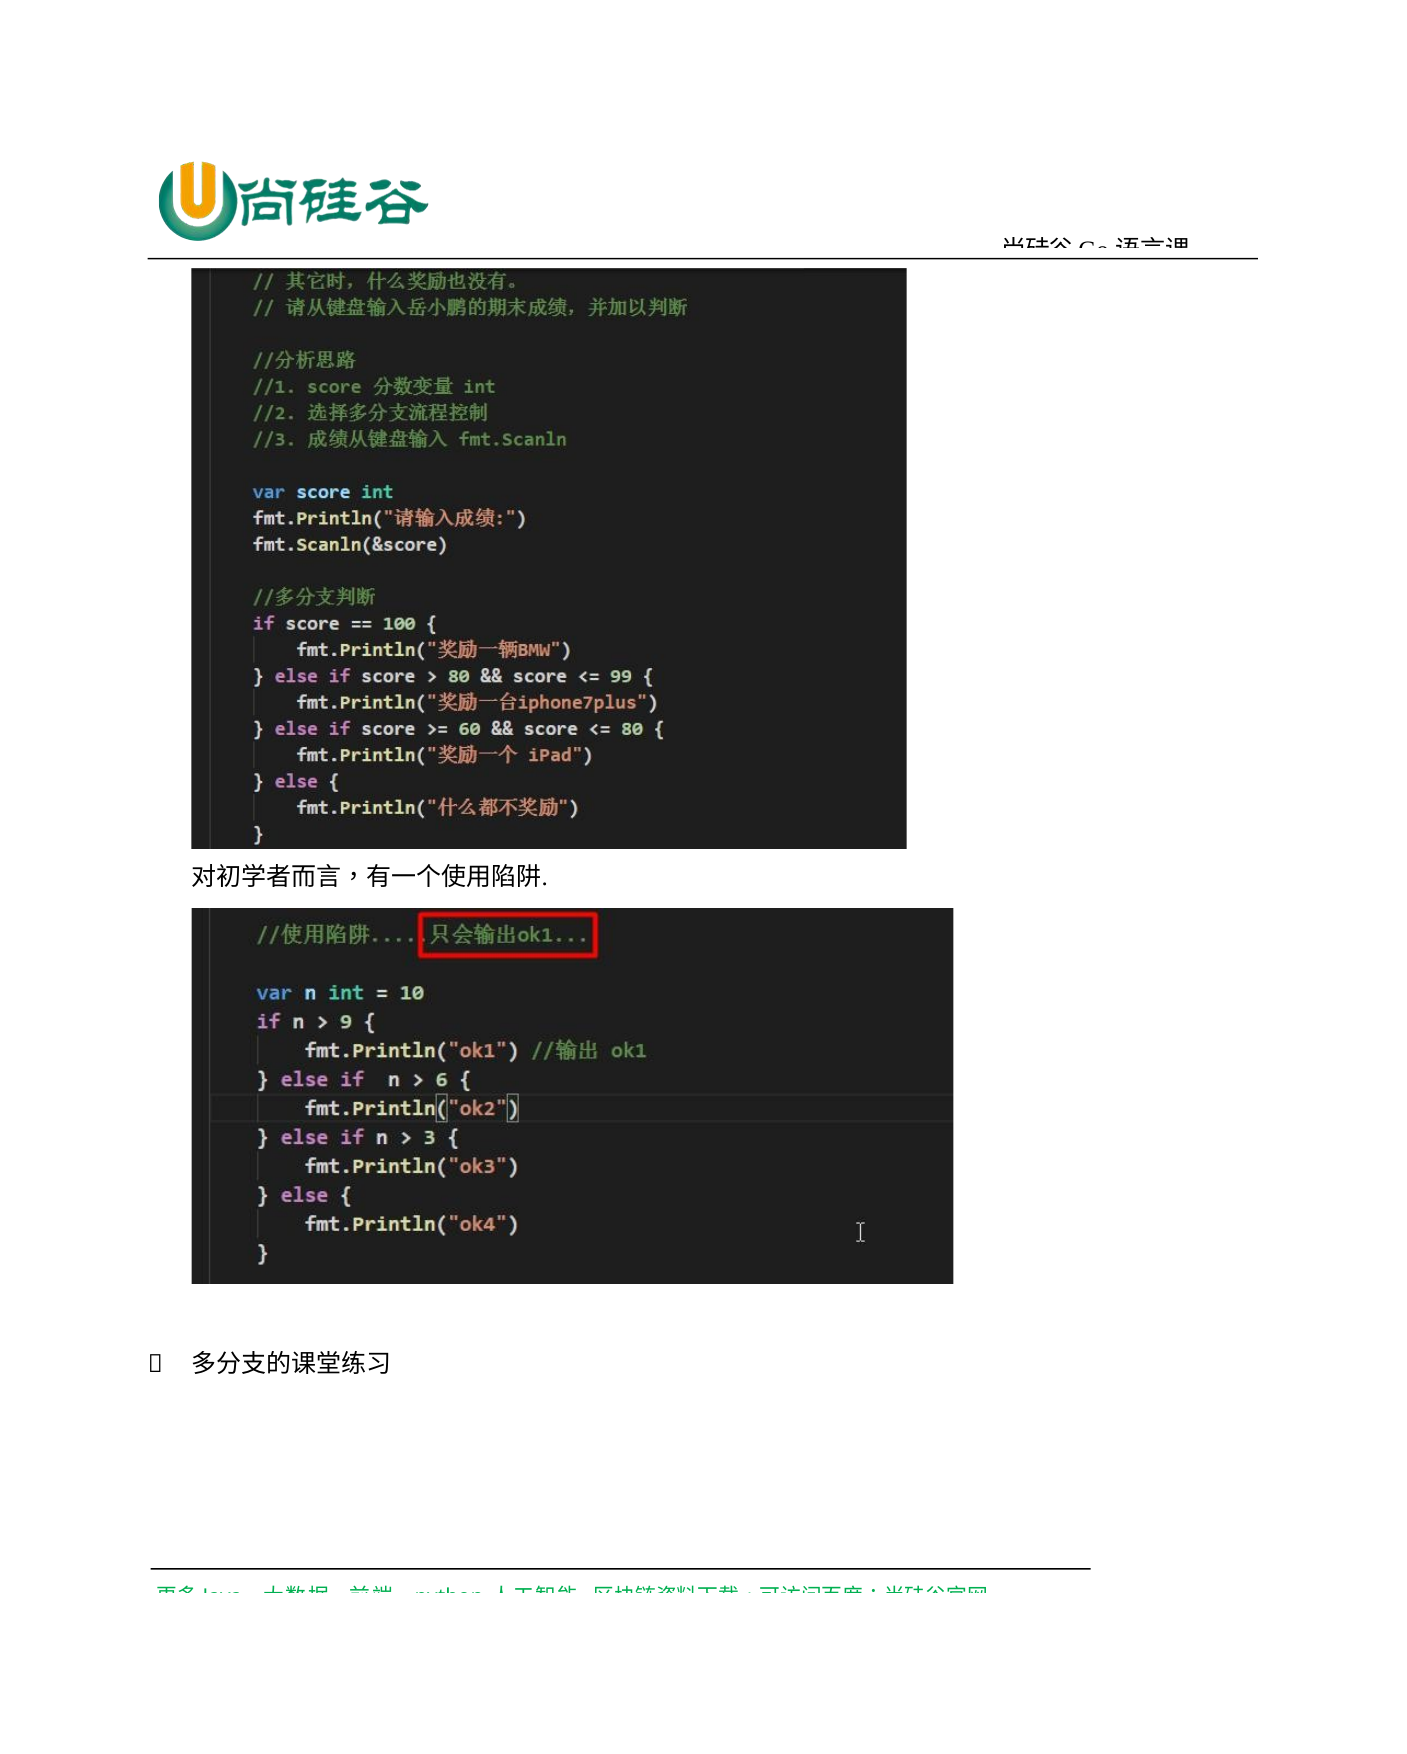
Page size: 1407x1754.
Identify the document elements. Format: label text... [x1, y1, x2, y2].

list 多分支的课堂练习 [148, 1345, 1319, 1379]
picture [191, 268, 907, 849]
picture [158, 161, 429, 241]
picture [191, 908, 954, 1284]
text 对初学者而言，有一个使用陷阱. [191, 859, 1319, 893]
